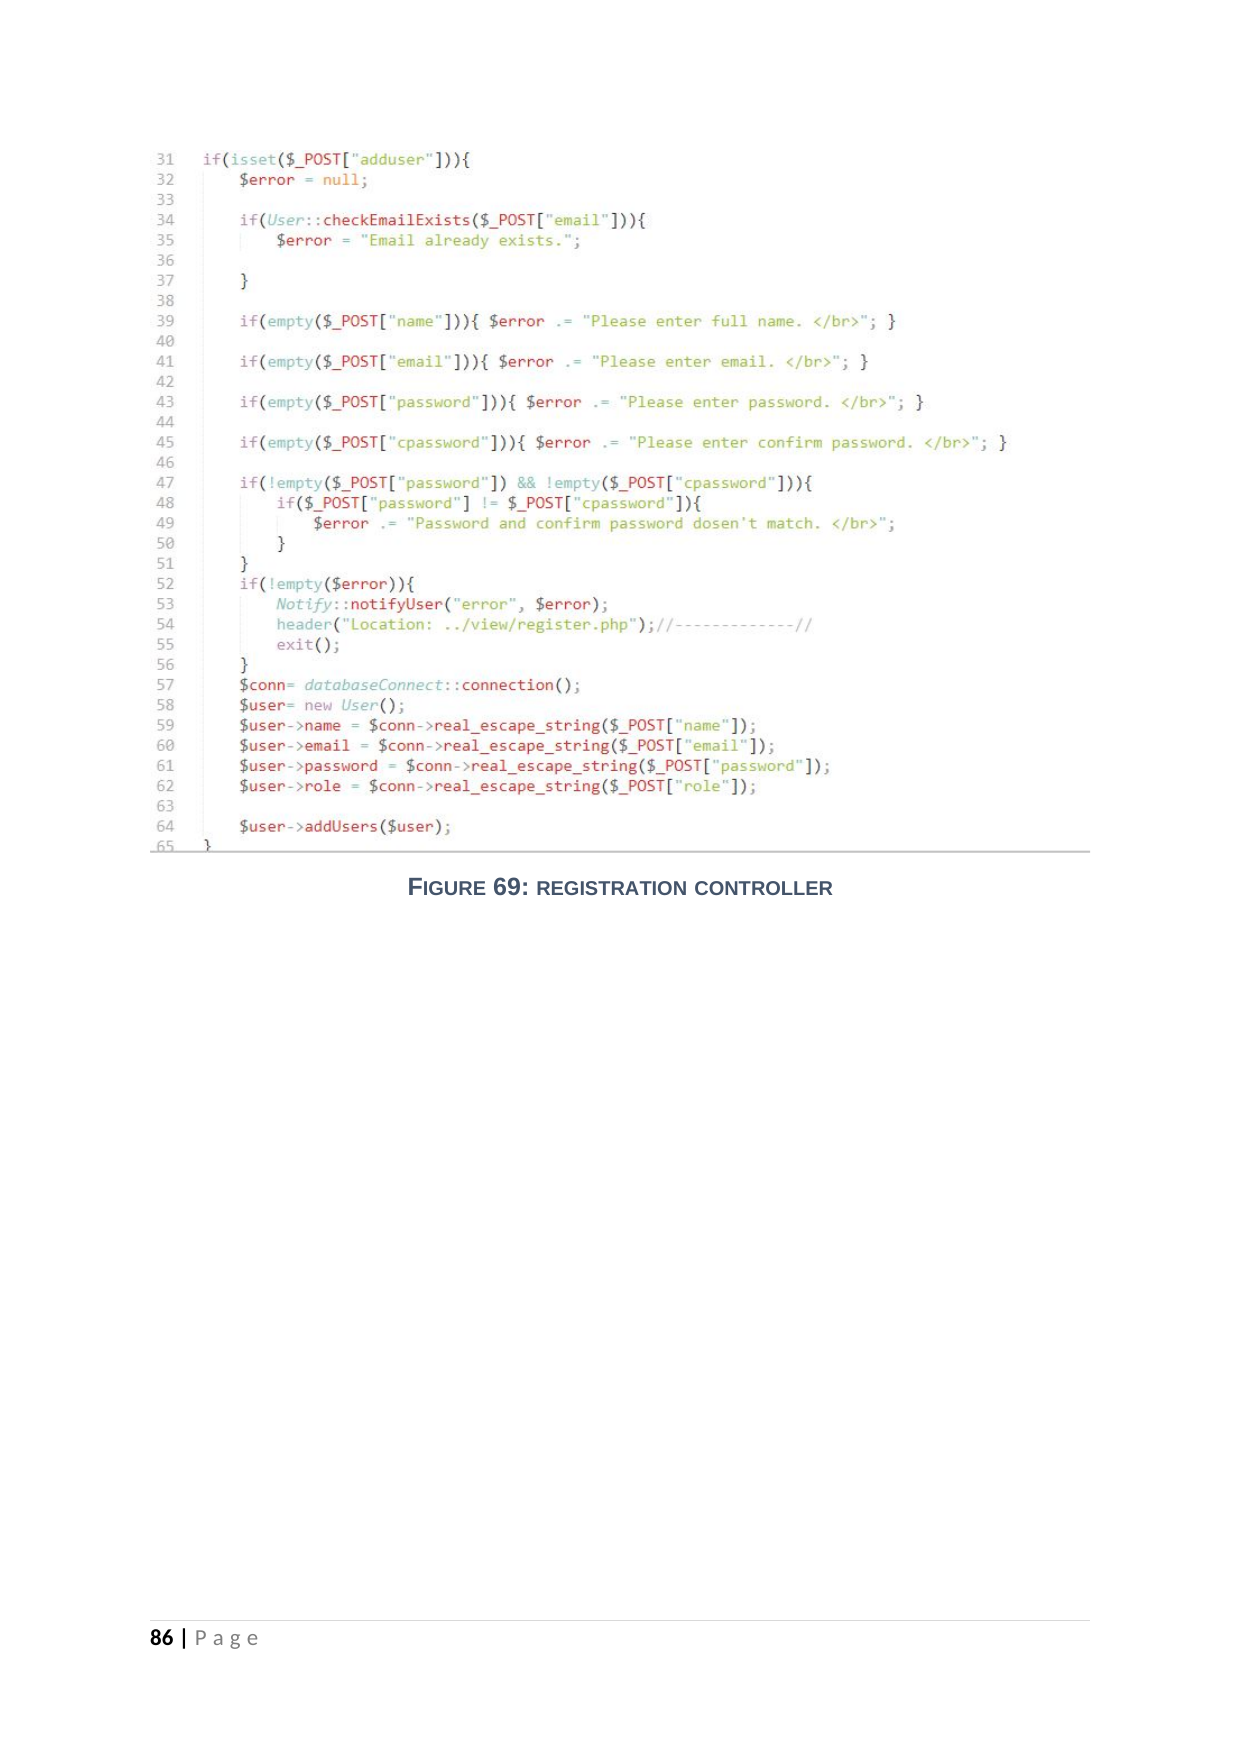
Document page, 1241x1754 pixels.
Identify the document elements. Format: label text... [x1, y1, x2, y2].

text Figure 69: registration controller [150, 871, 1090, 900]
picture [150, 150, 1091, 853]
